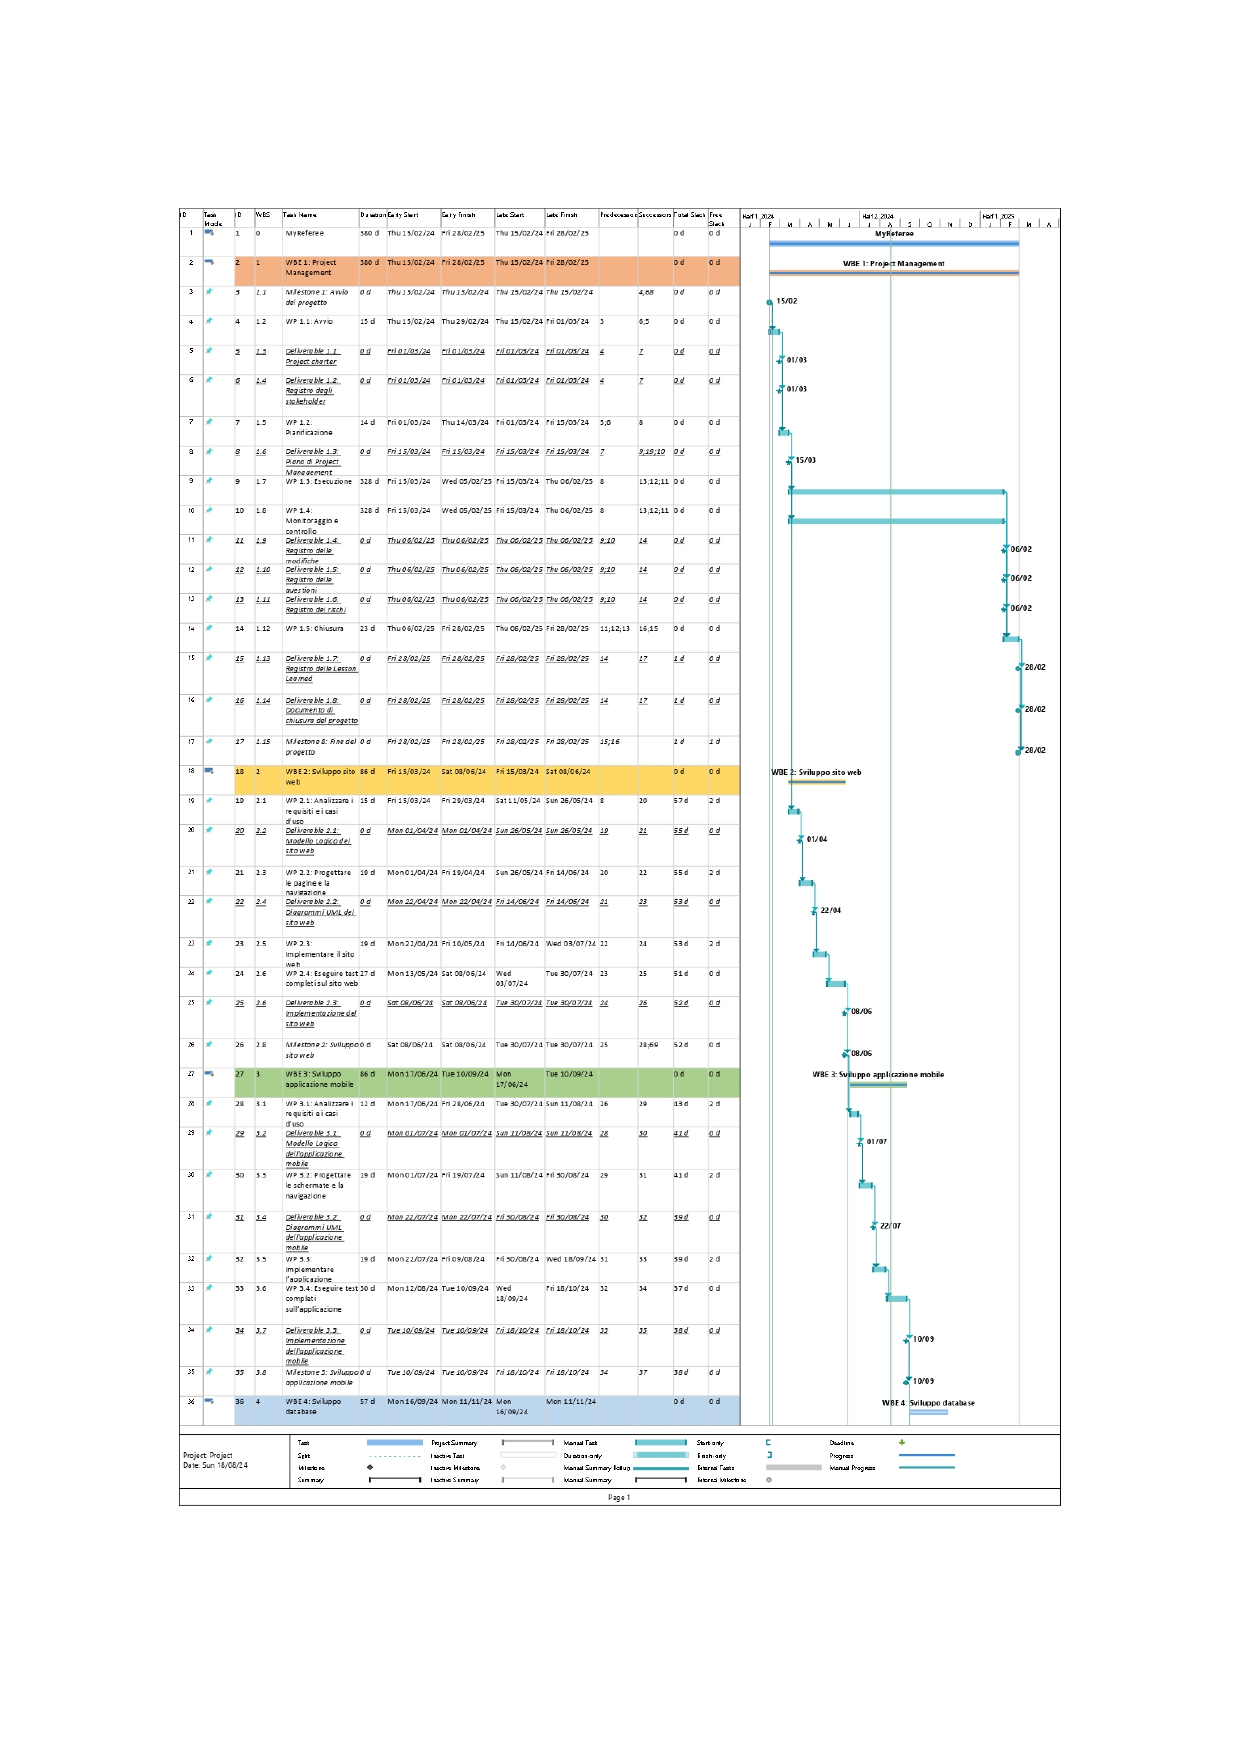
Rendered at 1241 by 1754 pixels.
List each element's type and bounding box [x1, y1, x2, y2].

picture [118, 147, 1121, 1566]
